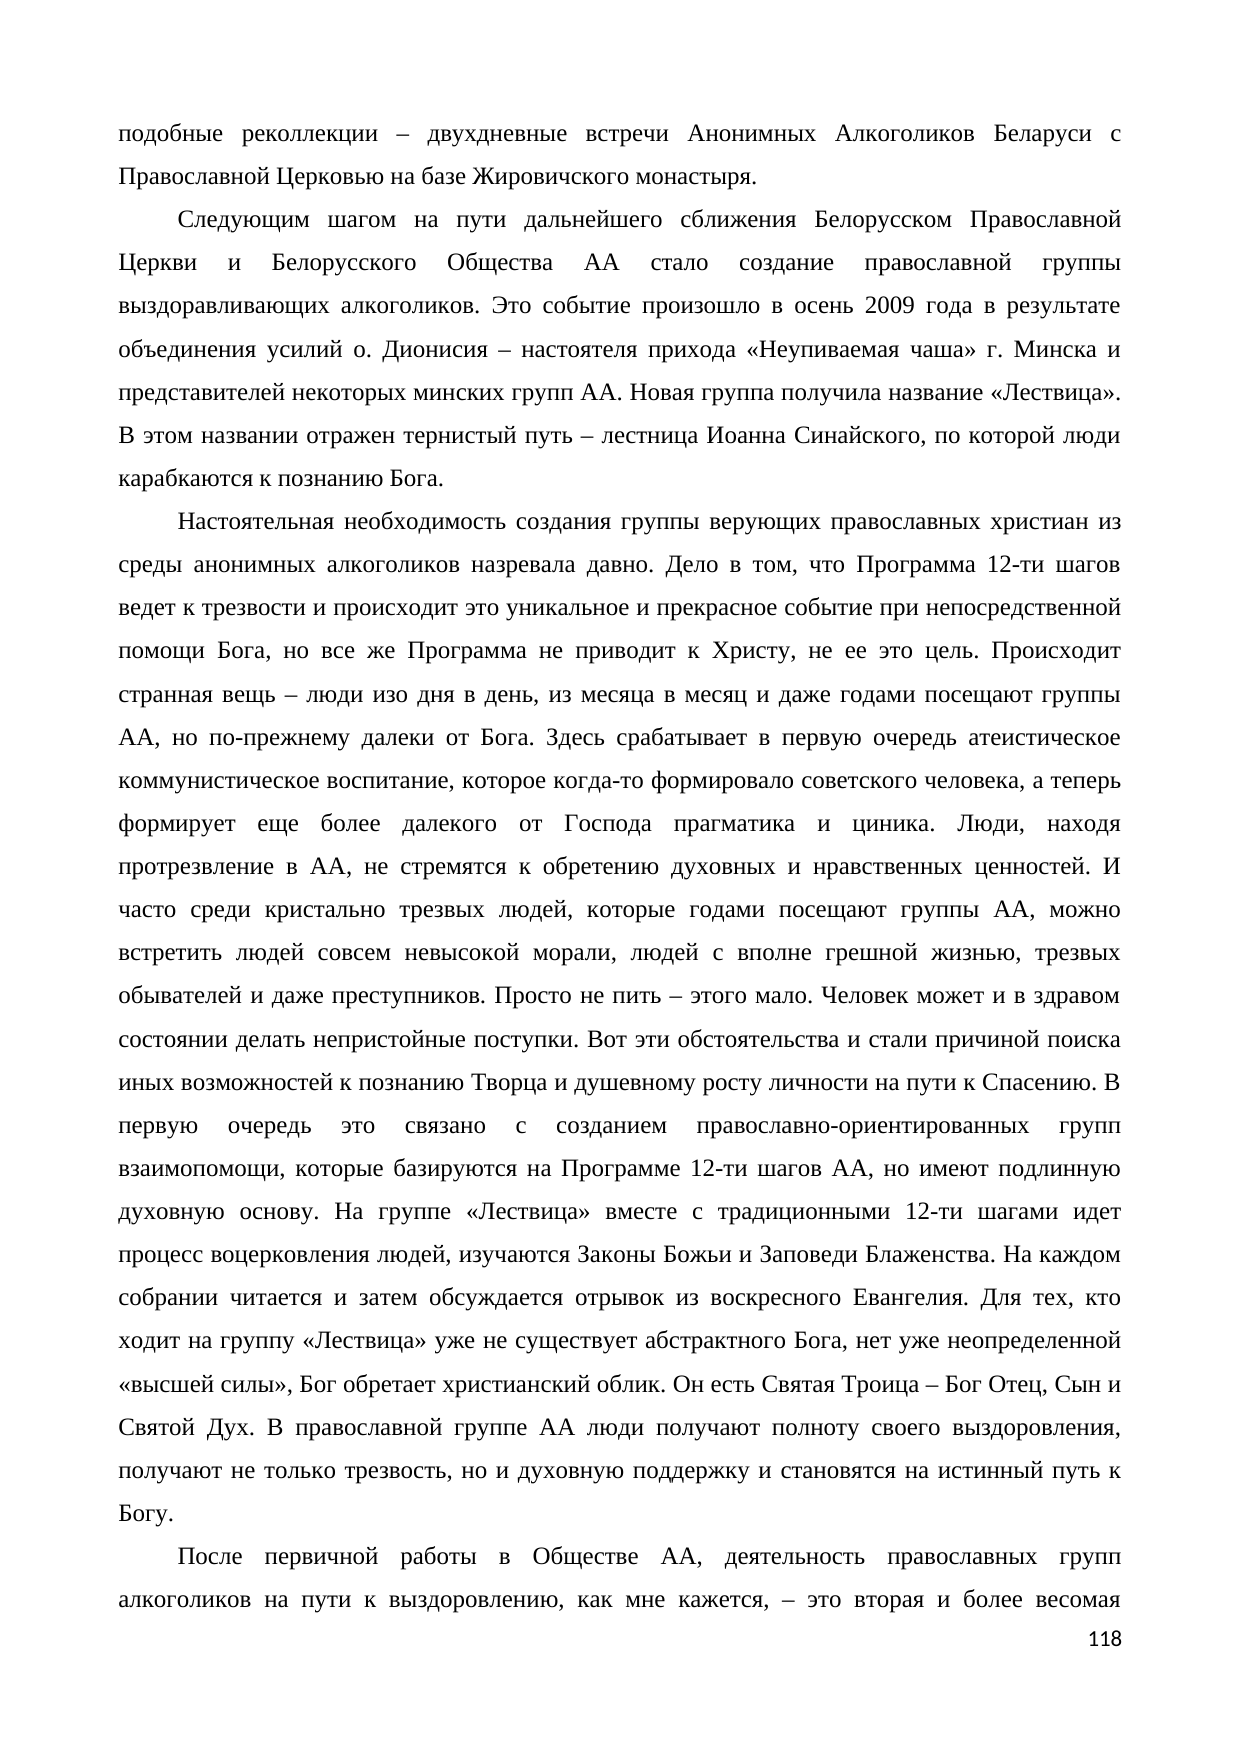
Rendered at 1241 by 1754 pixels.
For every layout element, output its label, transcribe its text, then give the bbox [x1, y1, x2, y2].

text Следующим шагом на пути дальнейшего сближения Белорусском Православной Церкви и Белорусского Общества АА стало создание православной группы выздоравливающих алкоголиков. Это событие произошло в осень 2009 года в результате объединения усилий о. Дионисия – настоятеля прихода «Неупиваемая чаша» г. Минска и представителей некоторых минских групп АА. Новая группа получила название «Лествица». В этом названии отражен тернистый путь – лестница Иоанна Синайского, по которой люди карабкаются к познанию Бога. [118, 204, 1122, 492]
text Настоятельная необходимость создания группы верующих православных христиан из среды анонимных алкоголиков назревала давно. Дело в том, что Программа 12-ти шагов ведет к трезвости и происходит это уникальное и прекрасное событие при непосредственной помощи Бога, но все же Программа не приводит к Христу, не ее это цель. Происходит странная вещь – люди изо дня в день, из месяца в месяц и даже годами посещают группы АА, но по-прежнему далеки от Бога. Здесь срабатывает в первую очередь атеистическое коммунистическое воспитание, которое когда-то формировало советского человека, а теперь формирует еще более далекого от Господа прагматика и циника. Люди, находя протрезвление в АА, не стремятся к обретению духовных и нравственных ценностей. И часто среди кристально трезвых людей, которые годами посещают группы АА, можно встретить людей совсем невысокой морали, людей с вполне грешной жизнью, трезвых обывателей и даже преступников. Просто не пить – этого мало. Человек может и в здравом состоянии делать непристойные поступки. Вот эти обстоятельства и стали причиной поиска иных возможностей к познанию Творца и душевному росту личности на пути к Спасению. В первую очередь это связано с созданием православно-ориентированных групп взаимопомощи, которые базируются на Программе 12-ти шагов АА, но имеют подлинную духовную основу. На группе «Лествица» вместе с традиционными 12-ти шагами идет процесс воцерковления людей, изучаются Законы Божьи и Заповеди Блаженства. На каждом собрании читается и затем обсуждается отрывок из воскресного Евангелия. Для тех, кто ходит на группу «Лествица» уже не существует абстрактного Бога, нет уже неопределенной «высшей силы», Бог обретает христианский облик. Он есть Святая Троица – Бог Отец, Сын и Святой Дух. В православной группе АА люди получают полноту своего выздоровления, получают не только трезвость, но и духовную поддержку и становятся на истинный путь к Богу. [118, 506, 1122, 1527]
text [118, 118, 1122, 190]
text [118, 1541, 1122, 1613]
